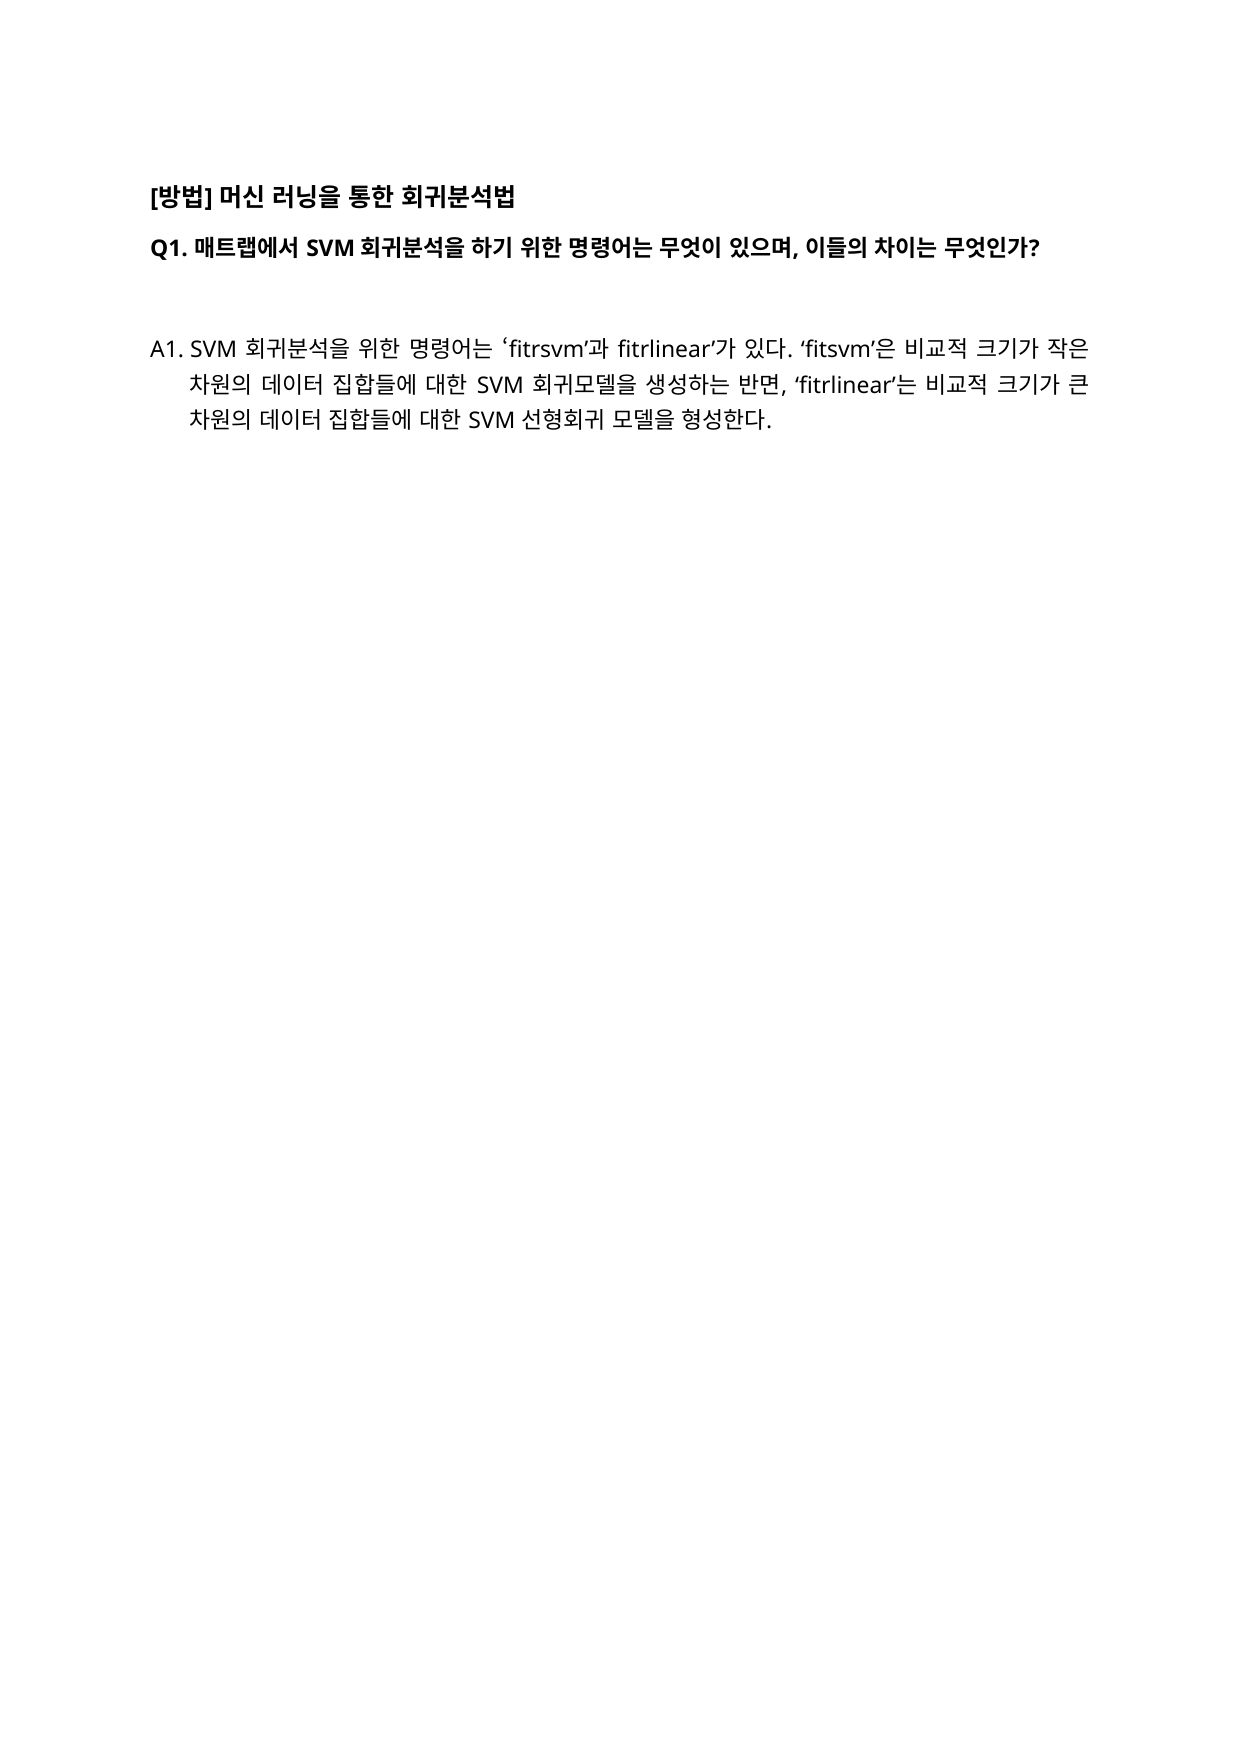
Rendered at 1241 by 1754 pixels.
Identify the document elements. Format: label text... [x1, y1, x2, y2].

list 매트랩에서 SVM회귀분석을 하기 위한 명령어는 무엇이 있으며, 이들의 차이는 무엇인가? [150, 230, 1090, 263]
list SVM 회귀분석을 위한 명령어는 ‘fitrsvm’과 fitrlinear’가 있다. ‘fitsvm’은 비교적 크기가 작은 차원의 데이터 집합들에 대한 SVM 회귀모델을 생성하는 반면, ‘fitrlinear’는 비교적 크기가 큰 차원의 데이터 집합들에 대한 SVM 선형회귀 모델을 형성한다. [150, 331, 1090, 436]
subtitle [방법] 머신 러닝을 통한 회귀분석법 [150, 177, 1090, 213]
